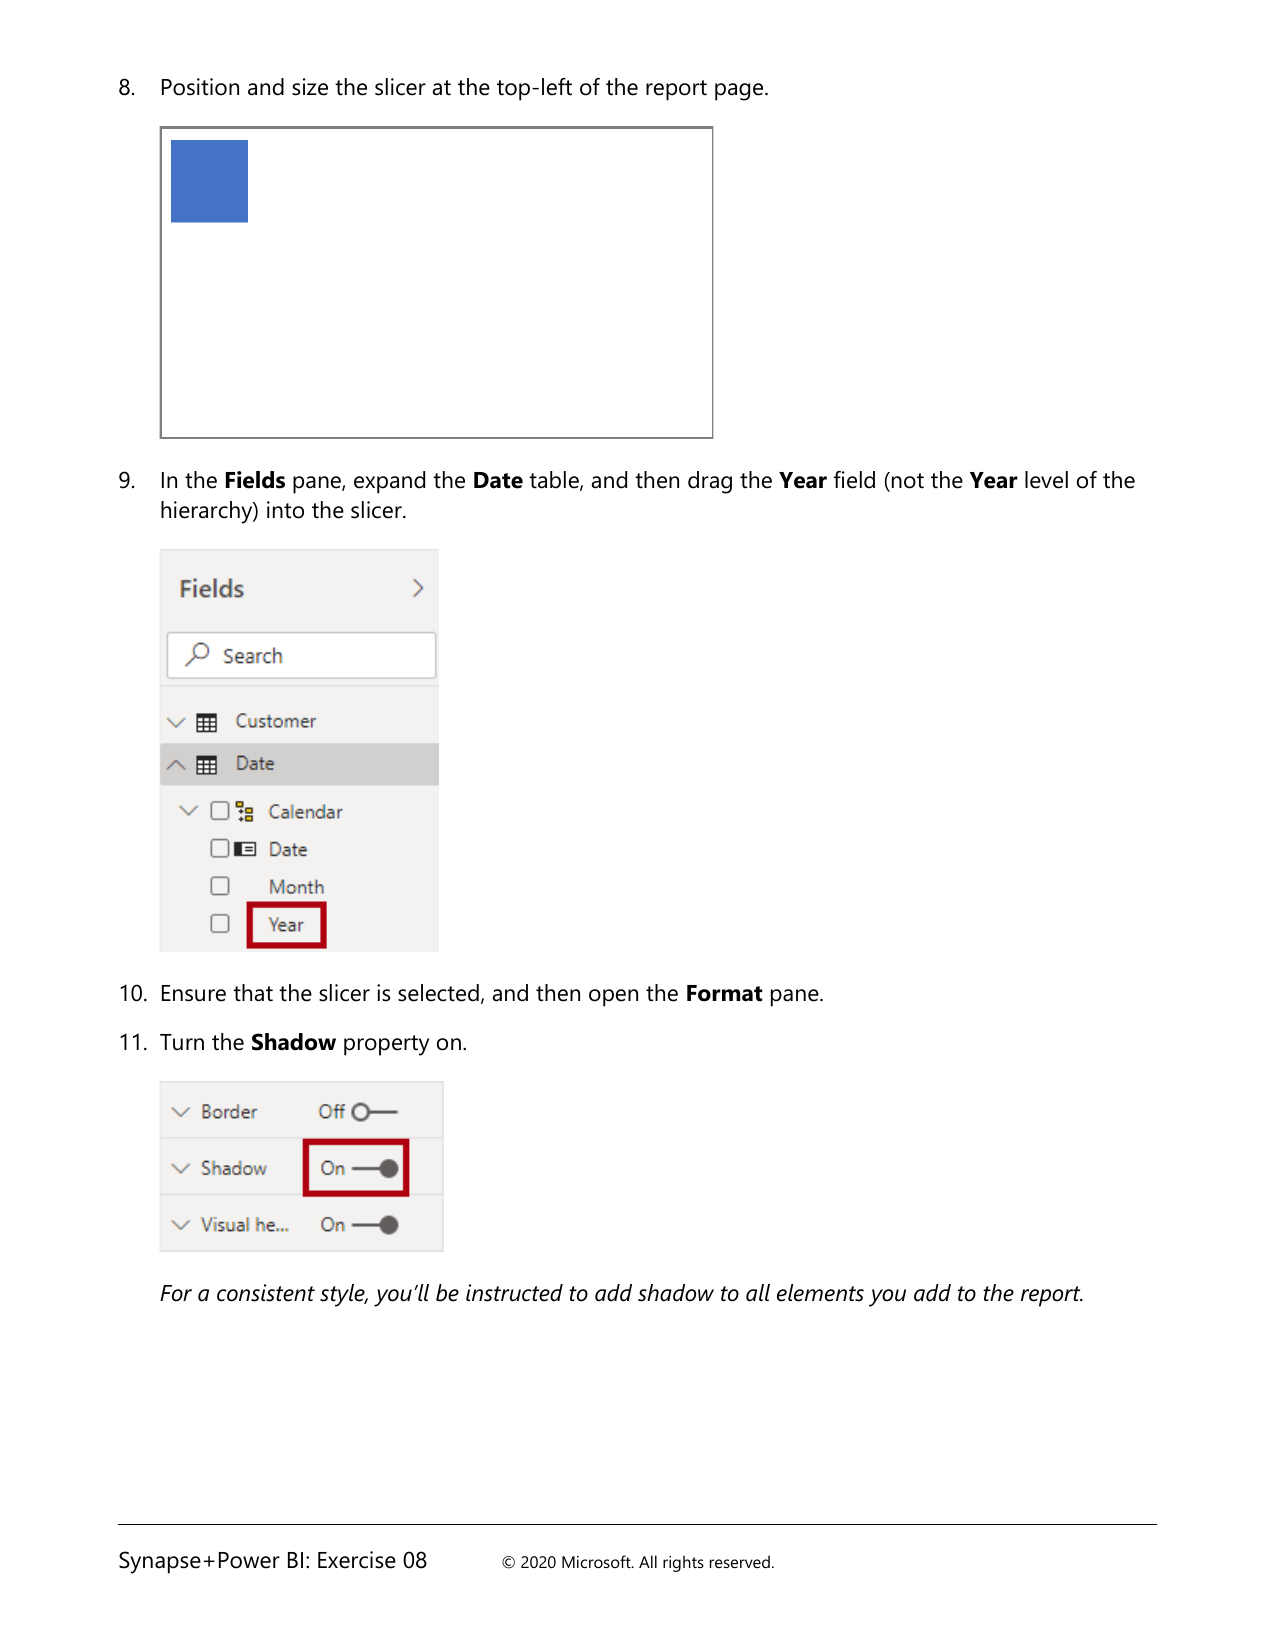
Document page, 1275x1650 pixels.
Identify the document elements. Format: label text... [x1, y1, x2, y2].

picture [159, 126, 714, 439]
text Position and size the slicer at the top-left of the report page. [118, 71, 1157, 101]
text In the Fields pane, expand the Date table, and then drag the Year field (not the Year level of the hierarchy) into the slicer. [118, 464, 1157, 525]
text Ensure that the slicer is selected, and then open the Format pane. [118, 976, 1157, 1007]
picture [159, 549, 439, 952]
text Turn the Shadow property on. [118, 1026, 1157, 1056]
text For a consistent style, you’ll be instructed to add shadow to all elements you add to the report. [159, 1276, 1157, 1307]
picture [159, 1081, 444, 1252]
